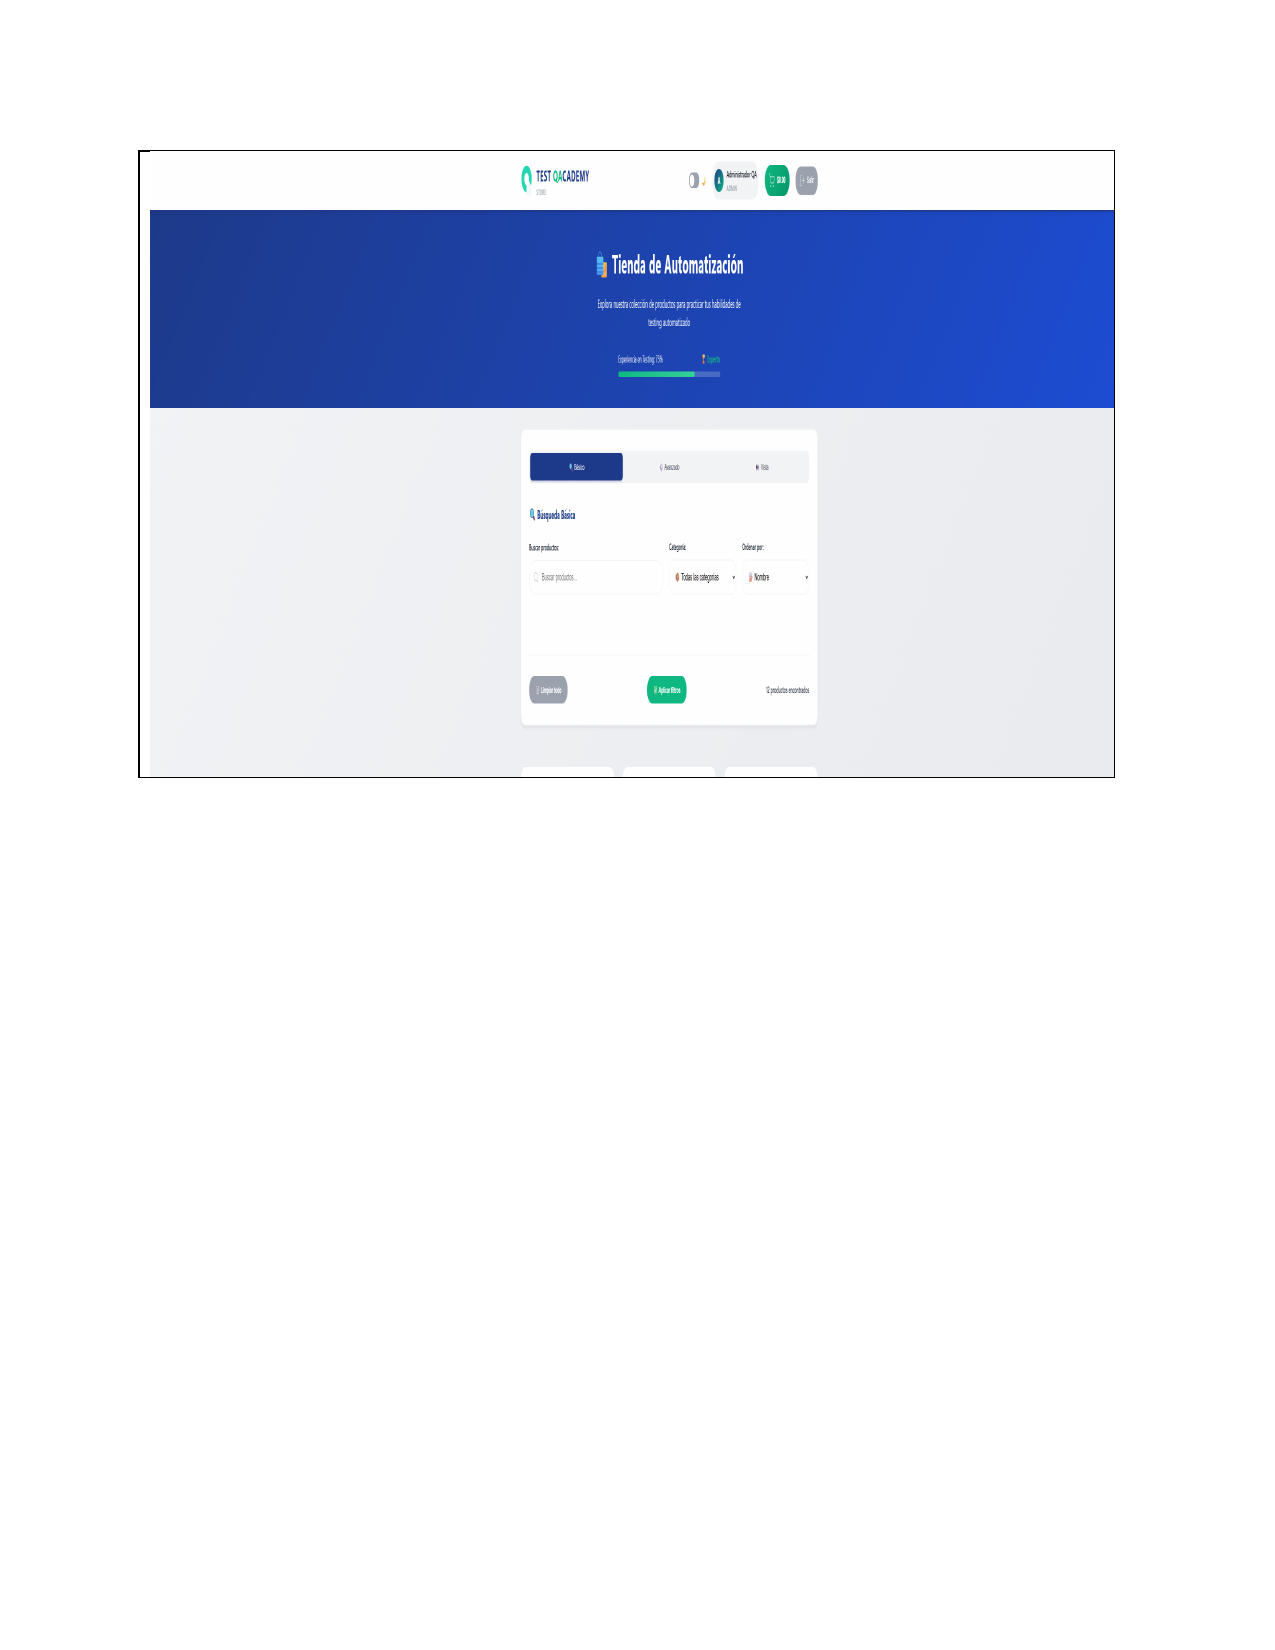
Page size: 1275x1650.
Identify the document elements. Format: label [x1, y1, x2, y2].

table_cell [140, 152, 150, 777]
picture [150, 151, 1114, 777]
